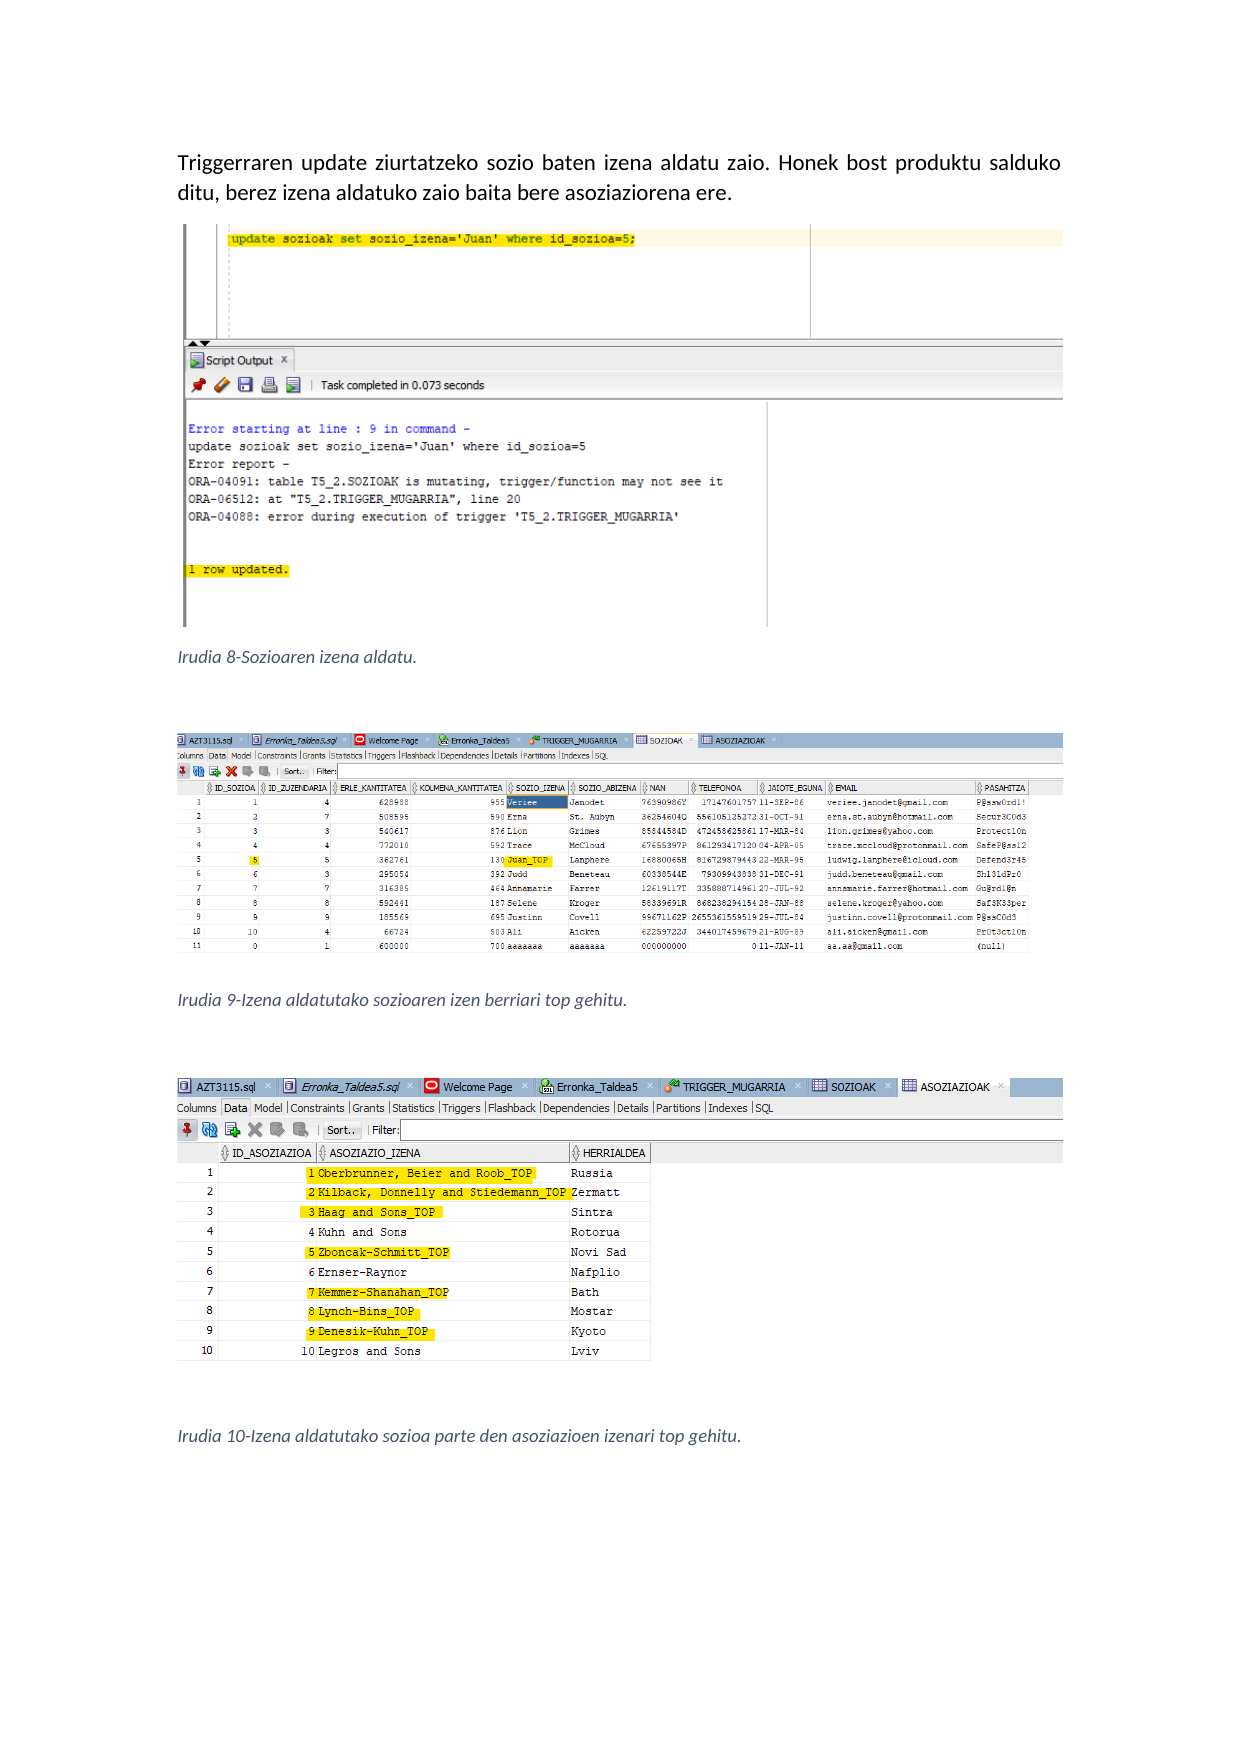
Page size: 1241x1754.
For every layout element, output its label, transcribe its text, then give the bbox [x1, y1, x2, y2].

text Triggerraren update ziurtatzeko sozio baten izena aldatu zaio. Honek bost produktu salduko ditu, berez izena aldatuko zaio baita bere asoziaziorena ere. [177, 148, 1063, 206]
text Irudia 10-Izena aldatutako sozioa parte den asoziazioen izenari top gehitu. [177, 1424, 1063, 1447]
picture [177, 224, 1063, 627]
text Irudia 8-Sozioaren izena aldatu. [177, 646, 1063, 669]
picture [177, 733, 1063, 970]
text Irudia 9-Izena aldatutako sozioaren izen berriari top gehitu. [177, 988, 1063, 1011]
picture [177, 1078, 1063, 1406]
